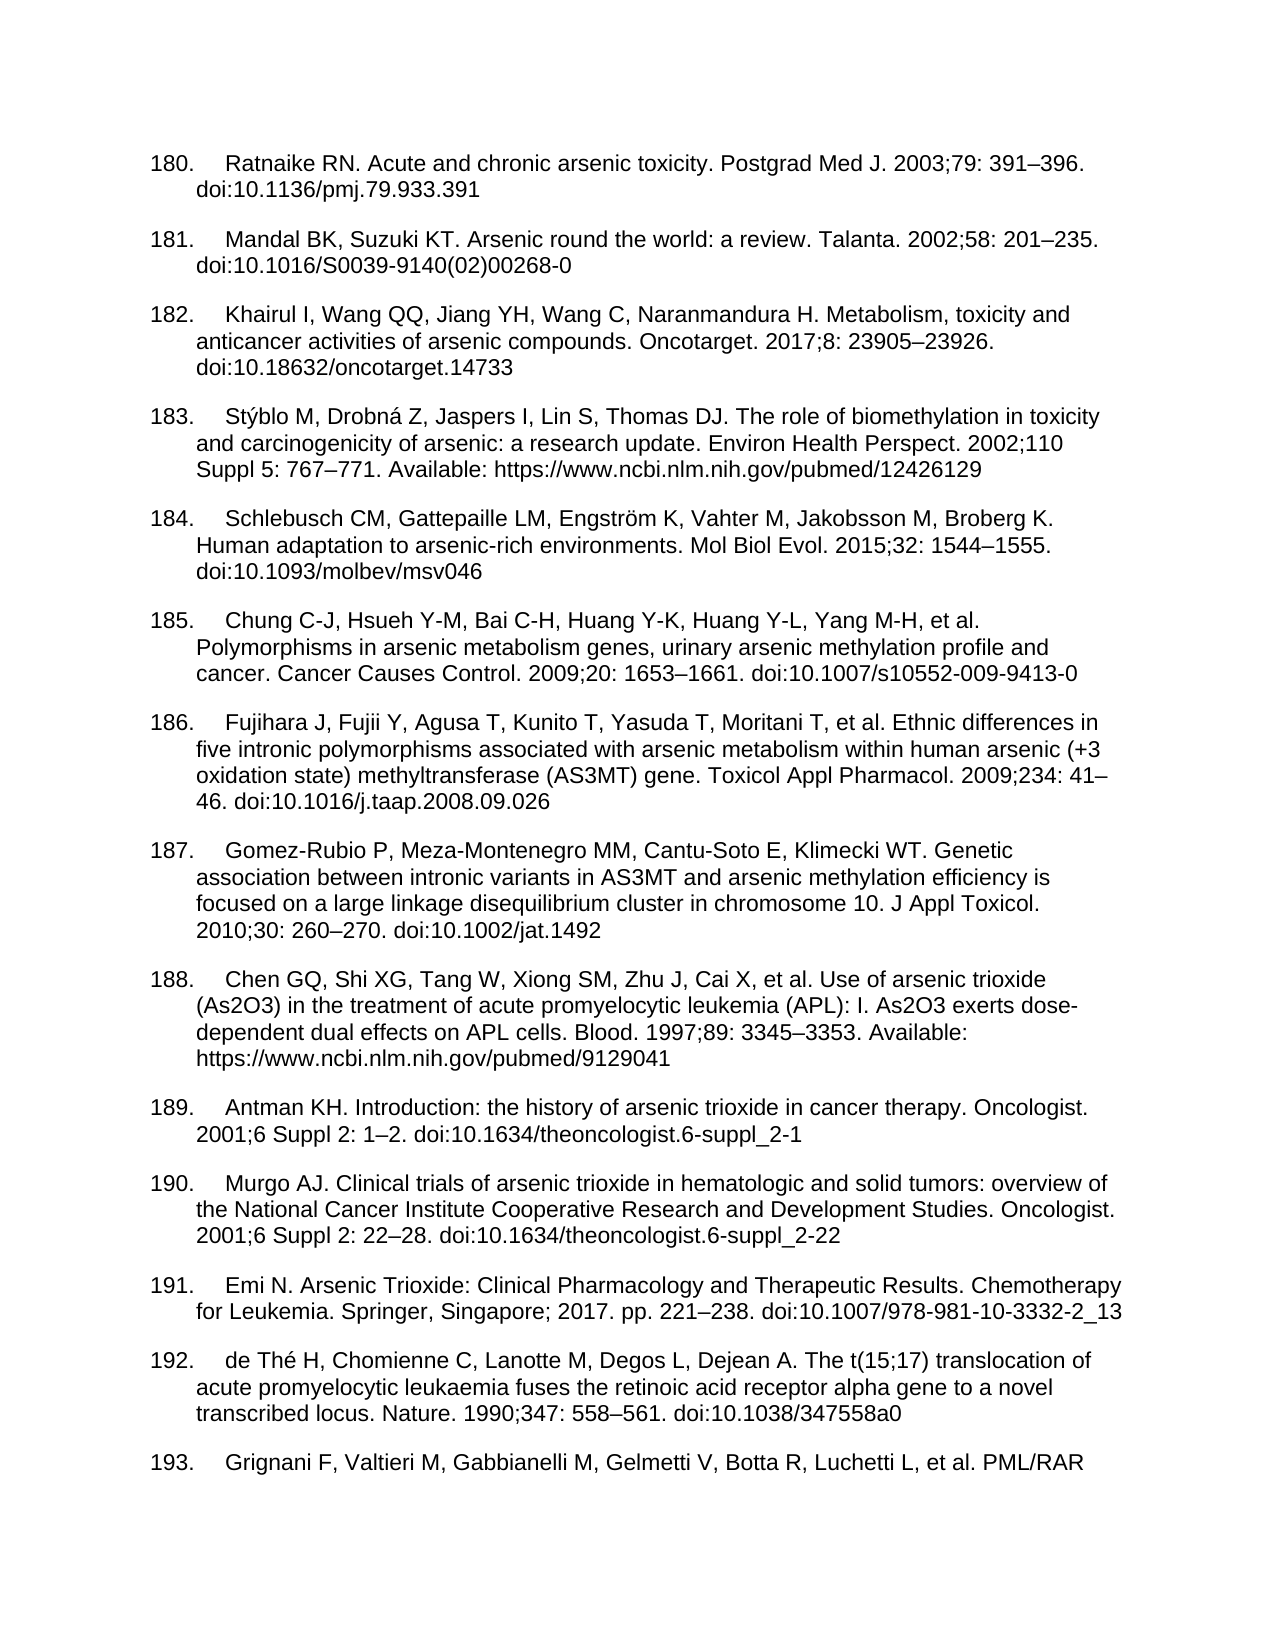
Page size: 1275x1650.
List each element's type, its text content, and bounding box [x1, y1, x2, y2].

text 192. de Thé H, Chomienne C, Lanotte M, Degos L, Dejean A. The t(15;17) translocation of acute promyelocytic leukaemia fuses the retinoic acid receptor alpha gene to a novel transcribed locus. Nature. 1990;347: 558–561. doi:10.1038/347558a0 [150, 1347, 1125, 1426]
text 184. Schlebusch CM, Gattepaille LM, Engström K, Vahter M, Jakobsson M, Broberg K. Human adaptation to arsenic-rich environments. Mol Biol Evol. 2015;32: 1544–1555. doi:10.1093/molbev/msv046 [150, 505, 1125, 584]
text 190. Murgo AJ. Clinical trials of arsenic trioxide in hematologic and solid tumors: overview of the National Cancer Institute Cooperative Research and Development Studies. Oncologist. 2001;6 Suppl 2: 22–28. doi:10.1634/theoncologist.6-suppl_2-22 [150, 1170, 1125, 1249]
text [150, 1449, 1125, 1476]
text 180. Ratnaike RN. Acute and chronic arsenic toxicity. Postgrad Med J. 2003;79: 391–396. doi:10.1136/pmj.79.933.391 [150, 150, 1125, 203]
text 188. Chen GQ, Shi XG, Tang W, Xiong SM, Zhu J, Cai X, et al. Use of arsenic trioxide (As2O3) in the treatment of acute promyelocytic leukemia (APL): I. As2O3 exerts dose-dependent dual effects on APL cells. Blood. 1997;89: 3345–3353. Available: https://www.ncbi.nlm.nih.gov/pubmed/9129041 [150, 966, 1125, 1071]
text 185. Chung C-J, Hsueh Y-M, Bai C-H, Huang Y-K, Huang Y-L, Yang M-H, et al. Polymorphisms in arsenic metabolism genes, urinary arsenic methylation profile and cancer. Cancer Causes Control. 2009;20: 1653–1661. doi:10.1007/s10552-009-9413-0 [150, 607, 1125, 686]
text 183. Stýblo M, Drobná Z, Jaspers I, Lin S, Thomas DJ. The role of biomethylation in toxicity and carcinogenicity of arsenic: a research update. Environ Health Perspect. 2002;110 Suppl 5: 767–771. Available: https://www.ncbi.nlm.nih.gov/pubmed/12426129 [150, 403, 1125, 482]
text 191. Emi N. Arsenic Trioxide: Clinical Pharmacology and Therapeutic Results. Chemotherapy for Leukemia. Springer, Singapore; 2017. pp. 221–238. doi:10.1007/978-981-10-3332-2_13 [150, 1272, 1125, 1324]
text 181. Mandal BK, Suzuki KT. Arsenic round the world: a review. Talanta. 2002;58: 201–235. doi:10.1016/S0039-9140(02)00268-0 [150, 226, 1125, 278]
text 182. Khairul I, Wang QQ, Jiang YH, Wang C, Naranmandura H. Metabolism, toxicity and anticancer activities of arsenic compounds. Oncotarget. 2017;8: 23905–23926. doi:10.18632/oncotarget.14733 [150, 301, 1125, 380]
text 187. Gomez-Rubio P, Meza-Montenegro MM, Cantu-Soto E, Klimecki WT. Genetic association between intronic variants in AS3MT and arsenic methylation efficiency is focused on a large linkage disequilibrium cluster in chromosome 10. J Appl Toxicol. 2010;30: 260–270. doi:10.1002/jat.1492 [150, 837, 1125, 943]
text 186. Fujihara J, Fujii Y, Agusa T, Kunito T, Yasuda T, Moritani T, et al. Ethnic differences in five intronic polymorphisms associated with arsenic metabolism within human arsenic (+3 oxidation state) methyltransferase (AS3MT) gene. Toxicol Appl Pharmacol. 2009;234: 41–46. doi:10.1016/j.taap.2008.09.026 [150, 709, 1125, 814]
text 189. Antman KH. Introduction: the history of arsenic trioxide in cancer therapy. Oncologist. 2001;6 Suppl 2: 1–2. doi:10.1634/theoncologist.6-suppl_2-1 [150, 1094, 1125, 1147]
